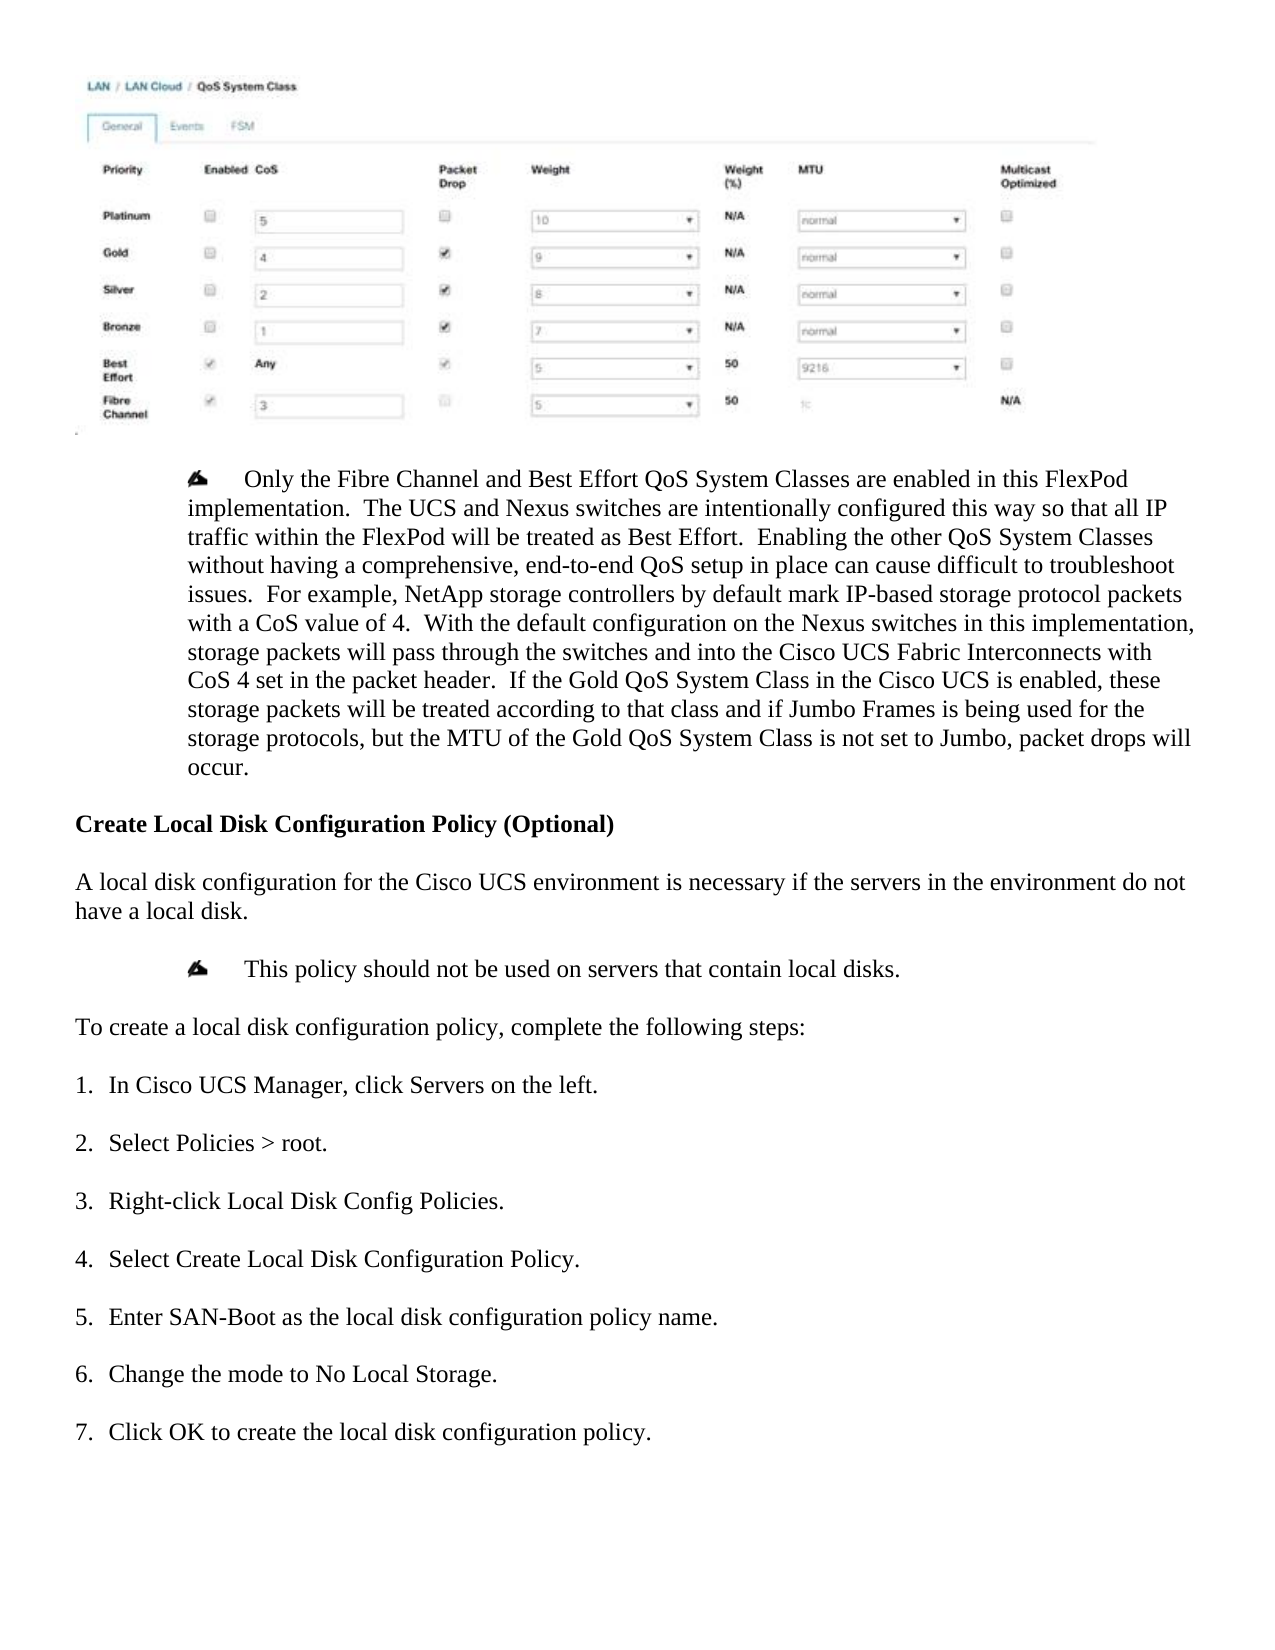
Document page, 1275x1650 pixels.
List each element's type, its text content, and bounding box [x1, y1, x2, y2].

text 3. Right-click Local Disk Config Policies. [75, 1186, 1200, 1214]
text Create Local Disk Configuration Policy (Optional) [75, 809, 1200, 838]
picture [187, 470, 208, 488]
text 7. Click OK to create the local disk configuration policy. [75, 1417, 1200, 1446]
text 6. Change the mode to No Local Storage. [75, 1359, 1200, 1388]
text 5. Enter SAN-Boot as the local disk configuration policy name. [75, 1302, 1200, 1330]
text This policy should not be used on servers that contain local disks. [187, 954, 1200, 983]
text To create a local disk configuration policy, complete the following steps: [75, 1012, 1200, 1041]
text 2. Select Policies > root. [75, 1128, 1200, 1157]
picture [75, 75, 1098, 435]
picture [187, 960, 208, 978]
text 4. Select Create Local Disk Configuration Policy. [75, 1244, 1200, 1272]
text A local disk configuration for the Cisco UCS environment is necessary if the servers in the environment do not have a local disk. [75, 867, 1200, 925]
text 1. In Cisco UCS Manager, click Servers on the left. [75, 1070, 1200, 1099]
text Only the Fibre Channel and Best Effort QoS System Classes are enabled in this FlexPod implementation. The UCS and Nexus switches are intentionally configured this way so that all IP traffic within the FlexPod will be treated as Best Effort. Enabling the other QoS System Classes without having a comprehensive, end-to-end QoS setup in place can cause difficult to troubleshoot issues. For example, NetApp storage controllers by default mark IP-based storage protocol packets with a CoS value of 4. With the default configuration on the Nexus switches in this implementation, storage packets will pass through the switches and into the Cisco UCS Fabric Interconnects with CoS 4 set in the packet header. If the Gold QoS System Class in the Cisco UCS is enabled, these storage packets will be treated according to that class and if Jumbo Frames is being used for the storage protocols, but the MTU of the Gold QoS System Class is not set to Jumbo, packet drops will occur. [187, 464, 1200, 780]
